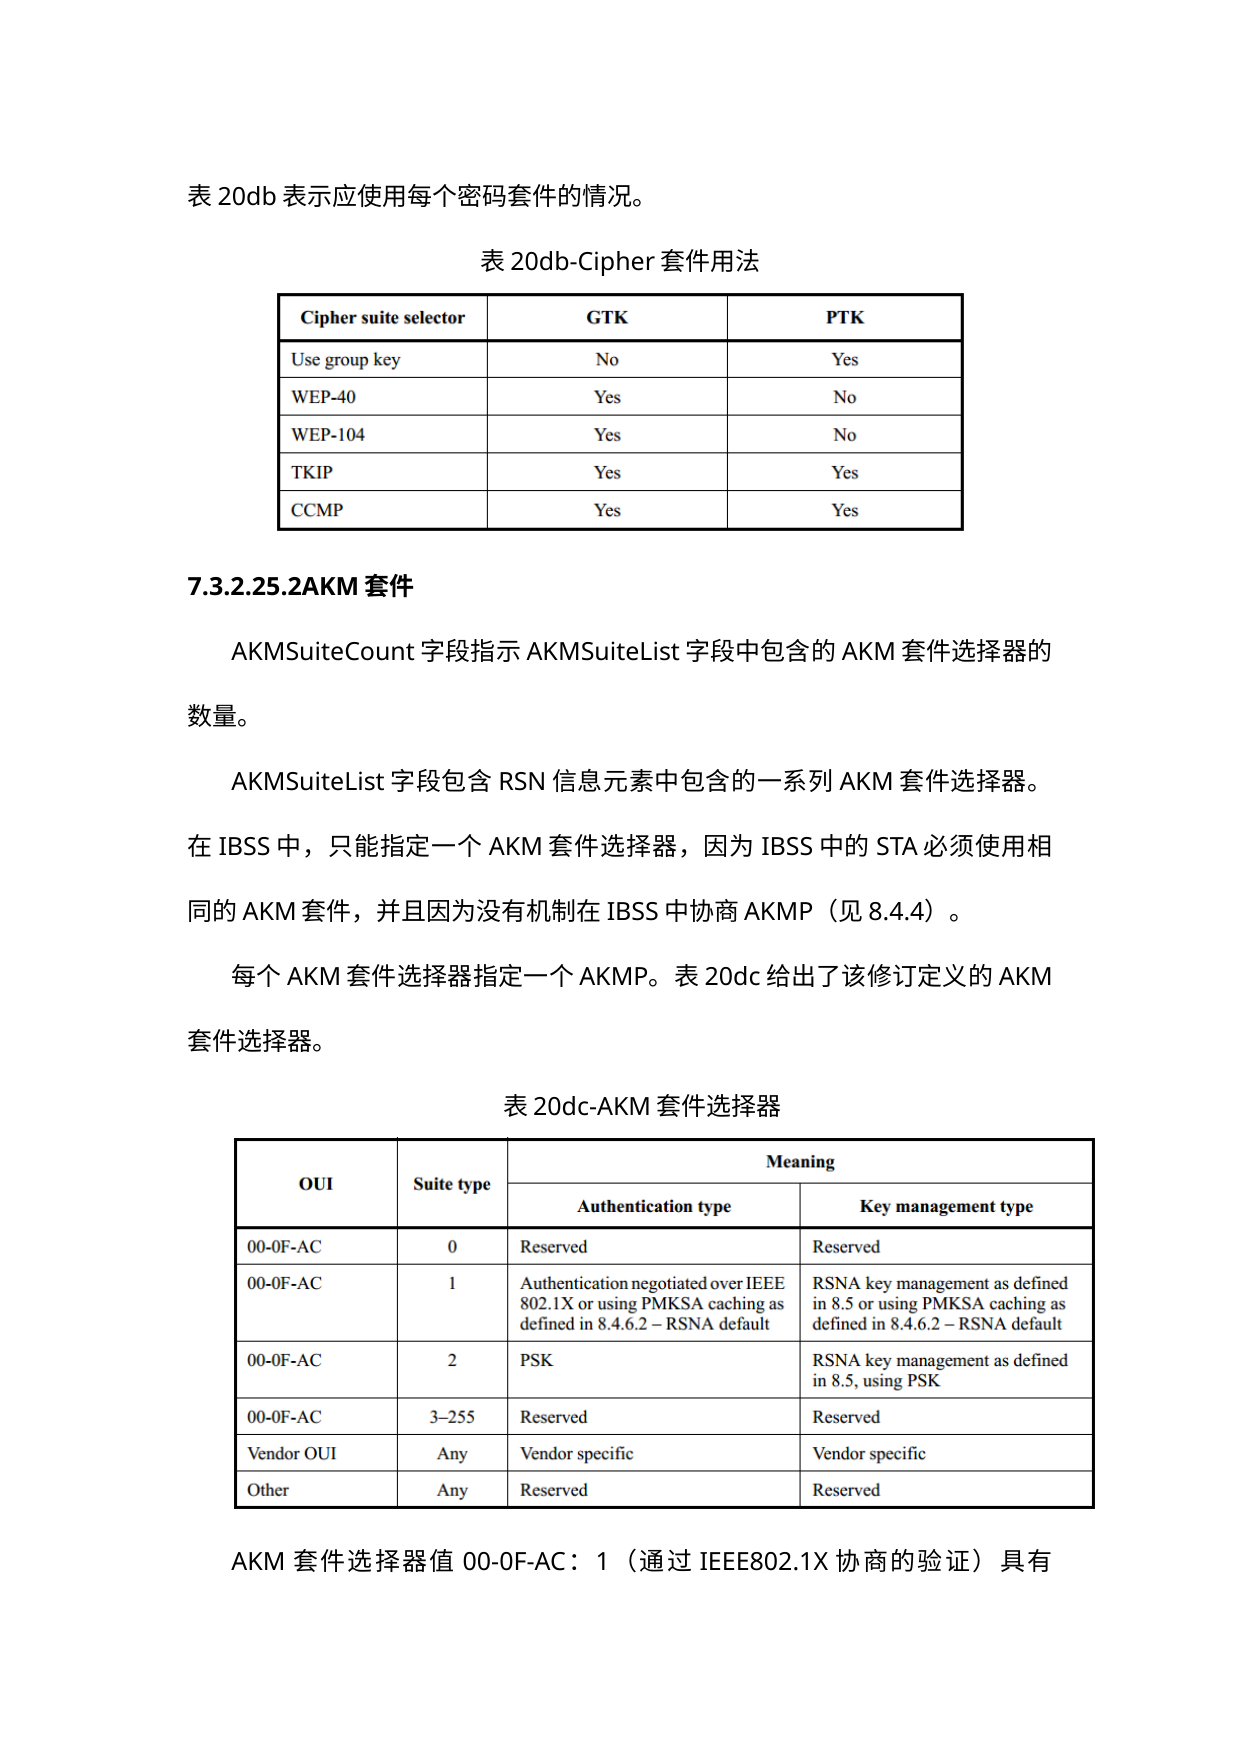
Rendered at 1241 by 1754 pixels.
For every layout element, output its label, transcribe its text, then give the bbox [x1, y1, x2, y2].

text AKMSuiteCount字段指示AKMSuiteList字段中包含的AKM套件选择器的数量。 [187, 617, 1053, 747]
text 每个AKM套件选择器指定一个AKMP。表20dc给出了该修订定义的AKM套件选择器。 [187, 942, 1053, 1072]
text 表20dc-AKM套件选择器 [187, 1072, 1053, 1137]
text 表20db-Cipher套件用法 [187, 227, 1053, 292]
text 表20db表示应使用每个密码套件的情况。 [187, 162, 1053, 227]
text 7.3.2.25.2AKM套件 [187, 552, 1053, 617]
picture [275, 292, 965, 533]
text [187, 1527, 1053, 1592]
text AKMSuiteList字段包含RSN信息元素中包含的一系列AKM套件选择器。在IBSS中，只能指定一个AKM套件选择器，因为IBSS中的STA必须使用相同的AKM套件，并且因为没有机制在IBSS中协商AKMP（见8.4.4）。 [187, 747, 1053, 942]
picture [231, 1137, 1097, 1511]
